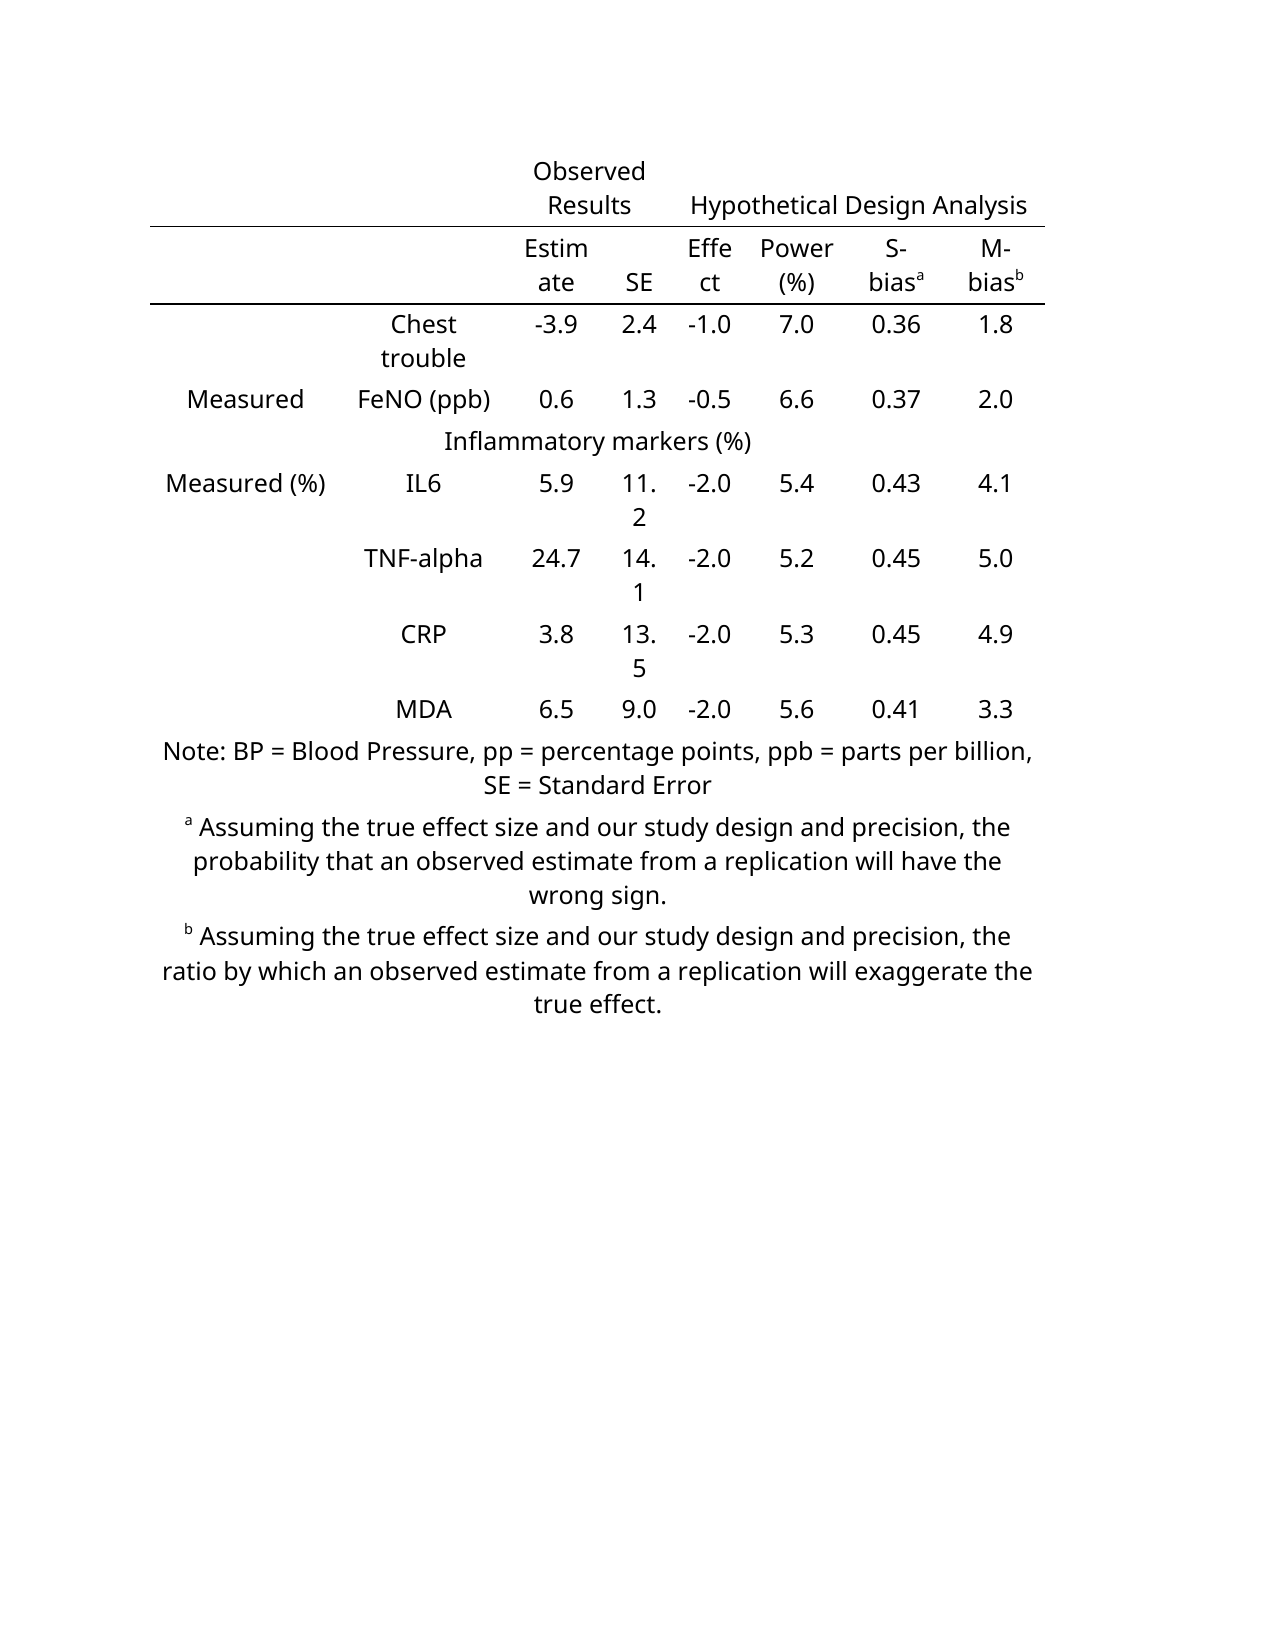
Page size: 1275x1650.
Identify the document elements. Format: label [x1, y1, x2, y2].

table_header [139, 150, 1114, 1025]
